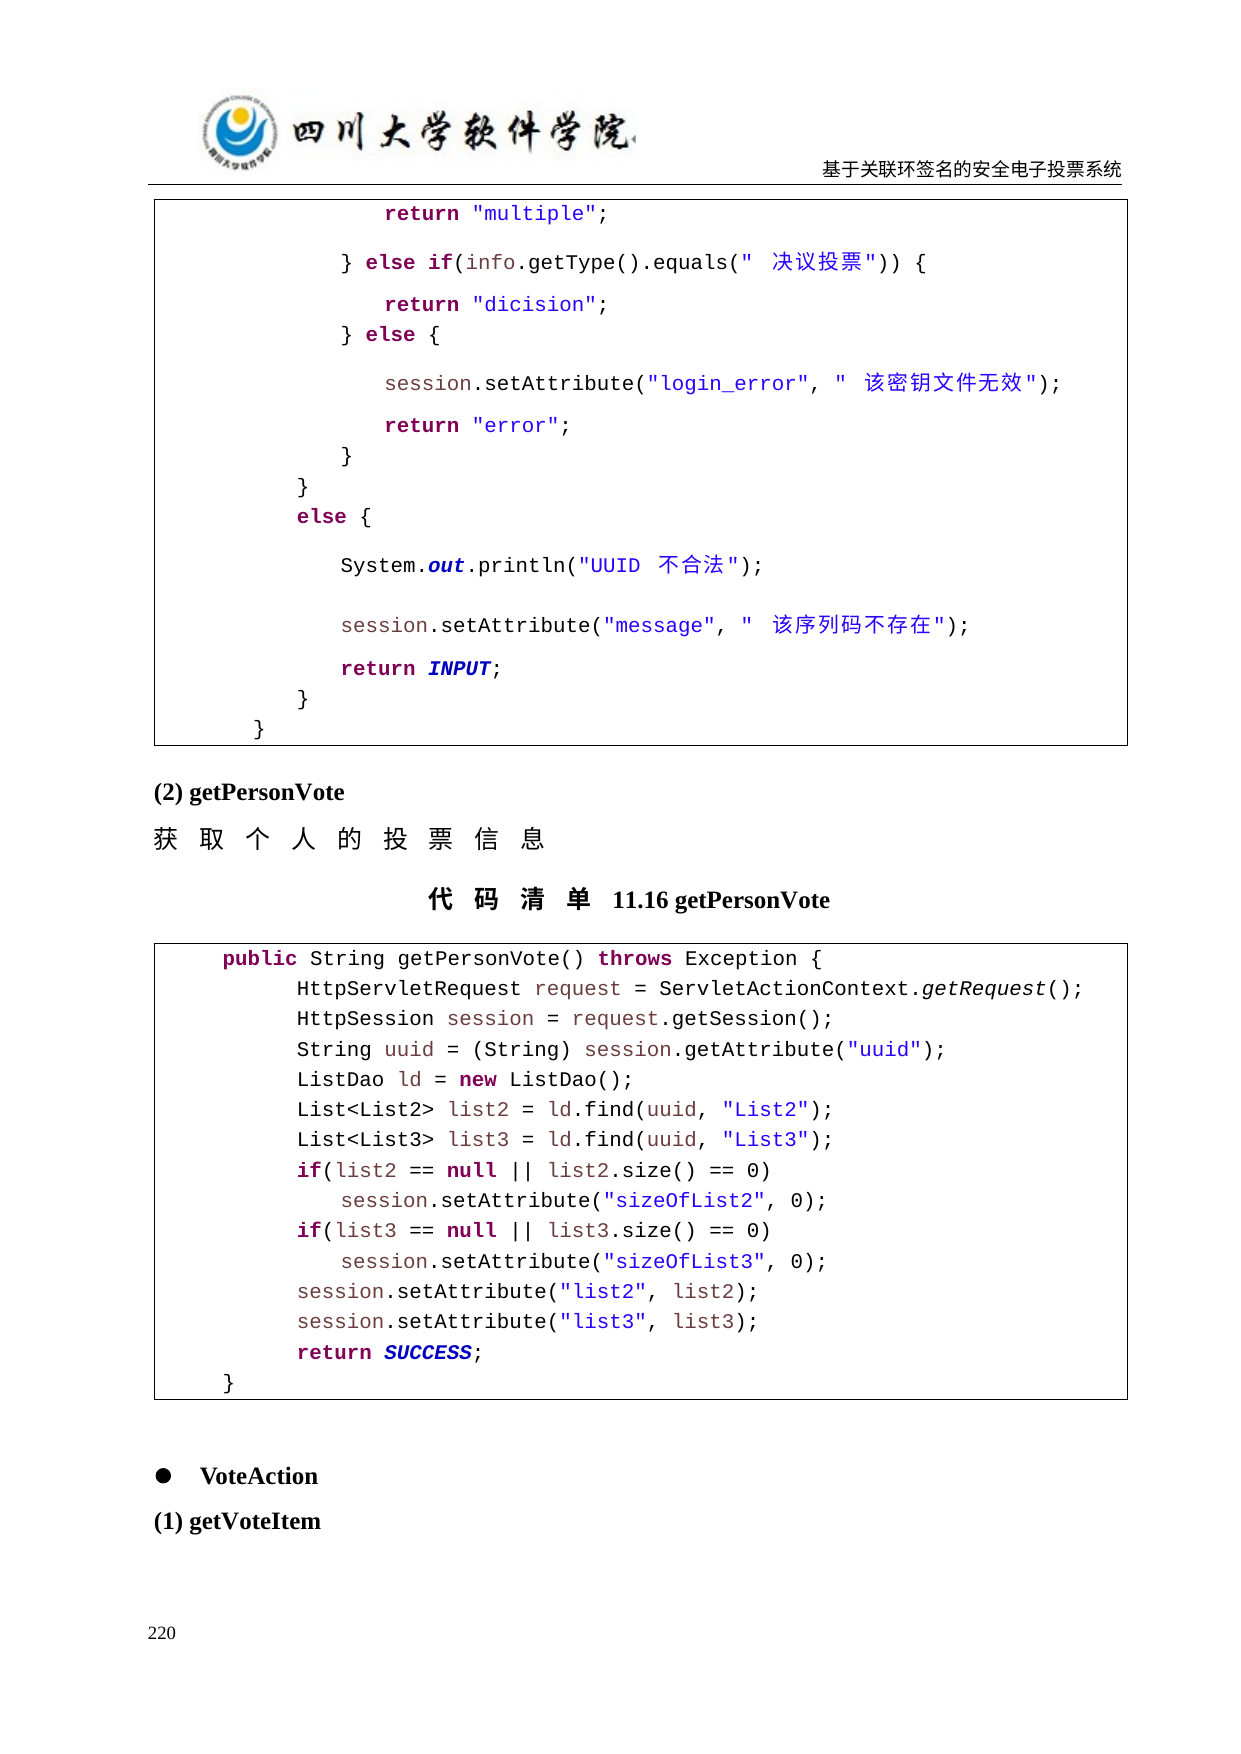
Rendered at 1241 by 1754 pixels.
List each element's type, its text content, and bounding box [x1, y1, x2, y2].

text (2) getPersonVote [154, 777, 1116, 807]
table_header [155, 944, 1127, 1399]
text (1) getVoteItem [154, 1505, 1116, 1536]
text 获取个人的投票信息 [154, 807, 1116, 867]
list VoteAction [154, 1461, 1116, 1491]
text 代码清单11.16 getPersonVote [154, 867, 1116, 928]
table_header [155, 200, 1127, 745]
picture [197, 88, 639, 177]
